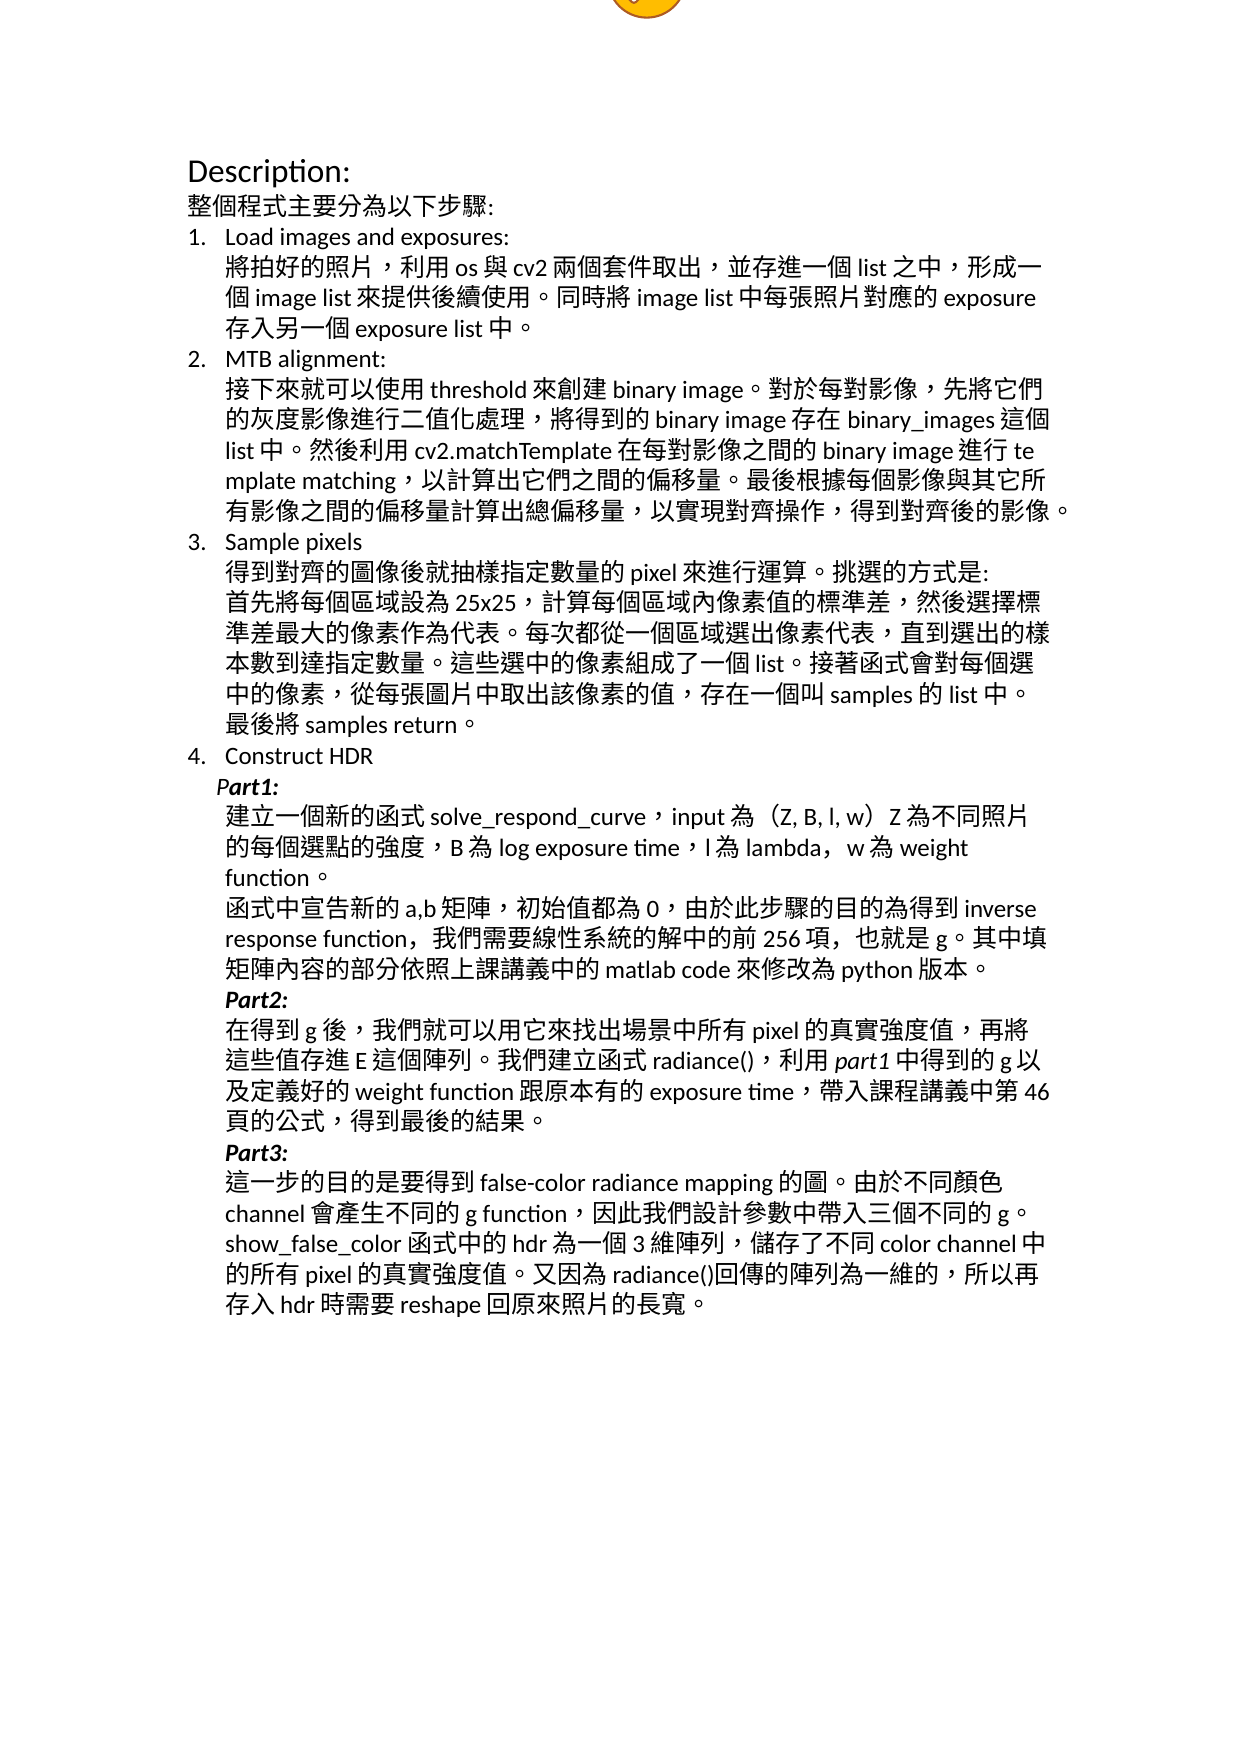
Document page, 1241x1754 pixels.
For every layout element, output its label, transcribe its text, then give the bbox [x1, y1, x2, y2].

text 首先將每個區域設為25x25，計算每個區域內像素值的標準差，然後選擇標準差最大的像素作為代表。每次都從一個區域選出像素代表，直到選出的樣本數到達指定數量。這些選中的像素組成了一個list。接著函式會對每個選中的像素，從每張圖片中取出該像素的值，存在一個叫samples 的list中。最後將samples return。 [225, 587, 1053, 740]
list 這一步的目的是要得到false-color radiance mapping的圖。由於不同顏色channel會產生不同的g function，因此我們設計參數中帶入三個不同的g。show_false_color函式中的hdr為一個3維陣列，儲存了不同color channel中的所有pixel的真實強度值。又因為radiance()回傳的陣列為一維的，所以再存入hdr時需要reshape回原來照片的長寬。 [225, 1167, 1053, 1320]
list Construct HDR [187, 740, 1053, 771]
list Part2: [225, 984, 1053, 1015]
list Part1: [187, 771, 1053, 801]
list 函式中宣告新的a,b矩陣，初始值都為0，由於此步驟的目的為得到inverse response function，我們需要線性系統的解中的前256項，也就是g。其中填矩陣內容的部分依照上課講義中的matlab code來修改為python版本。 [225, 893, 1053, 984]
text 得到對齊的圖像後就抽樣指定數量的pixel來進行運算。挑選的方式是: [225, 557, 1053, 587]
list 在得到g後，我們就可以用它來找出場景中所有pixel的真實強度值，再將這些值存進E這個陣列。我們建立函式radiance()，利用part1中得到的g以及定義好的weight function跟原本有的exposure time，帶入課程講義中第46頁的公式，得到最後的結果。 [225, 1015, 1053, 1137]
list Sample pixels [187, 526, 1053, 557]
text 整個程式主要分為以下步驟: [187, 191, 1053, 221]
list Part3: [225, 1137, 1053, 1167]
text Description: [187, 150, 1053, 191]
list Load images and exposures: [187, 221, 1053, 252]
text 將拍好的照片，利用os與cv2兩個套件取出，並存進一個list之中，形成一個image list來提供後續使用。同時將image list中每張照片對應的exposure存入另一個exposure list中。 [225, 252, 1053, 343]
list 建立一個新的函式solve_respond_curve，input為（Z, B, l, w）Z為不同照片的每個選點的強度，B為log exposure time，l為lambda，w為weight function。 [225, 801, 1053, 893]
list MTB alignment: [187, 343, 1053, 374]
list 接下來就可以使用threshold來創建binary image。對於每對影像，先將它們的灰度影像進行二值化處理，將得到的binary image存在 binary_images這個list中。然後利用cv2.matchTemplate在每對影像之間的binary image進行template matching，以計算出它們之間的偏移量。最後根據每個影像與其它所有影像之間的偏移量計算出總偏移量，以實現對齊操作，得到對齊後的影像。 [225, 374, 1053, 526]
